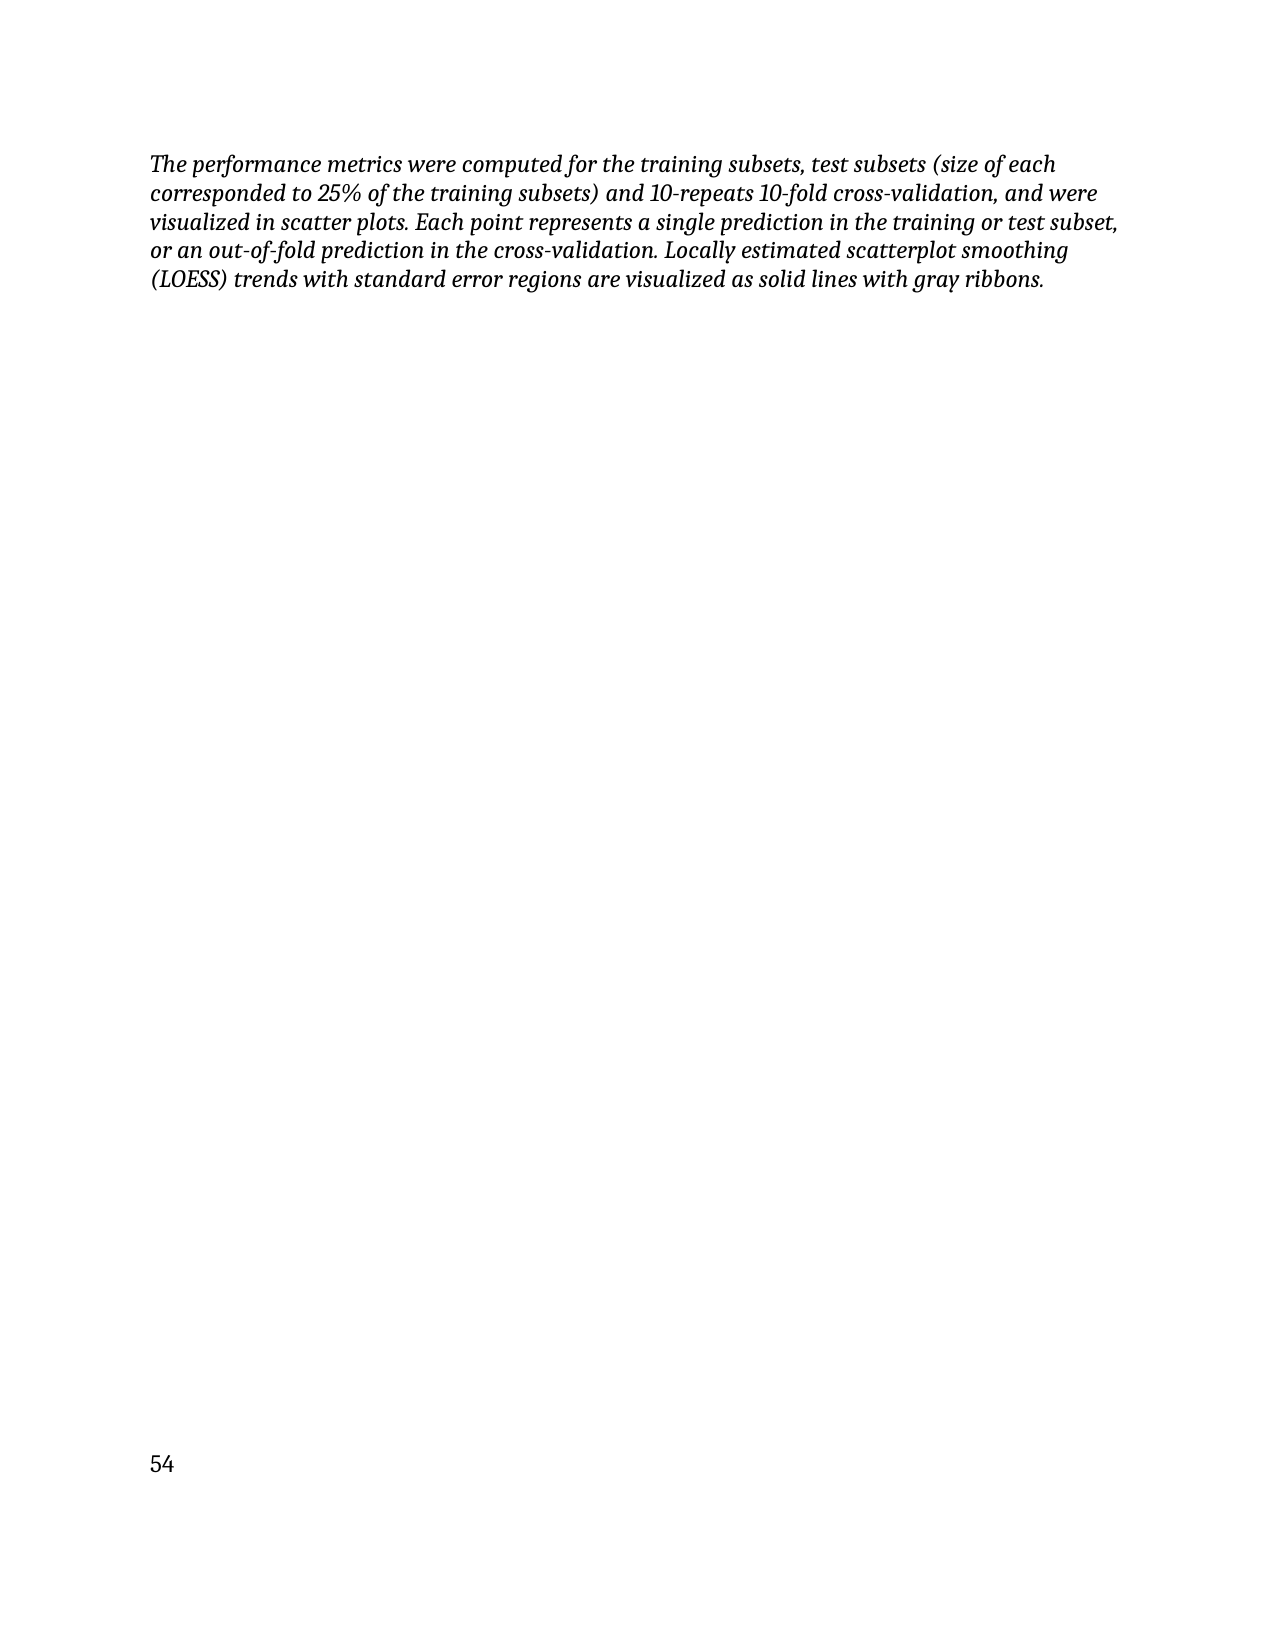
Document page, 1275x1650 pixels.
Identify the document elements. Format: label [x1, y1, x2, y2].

text [150, 150, 1125, 294]
